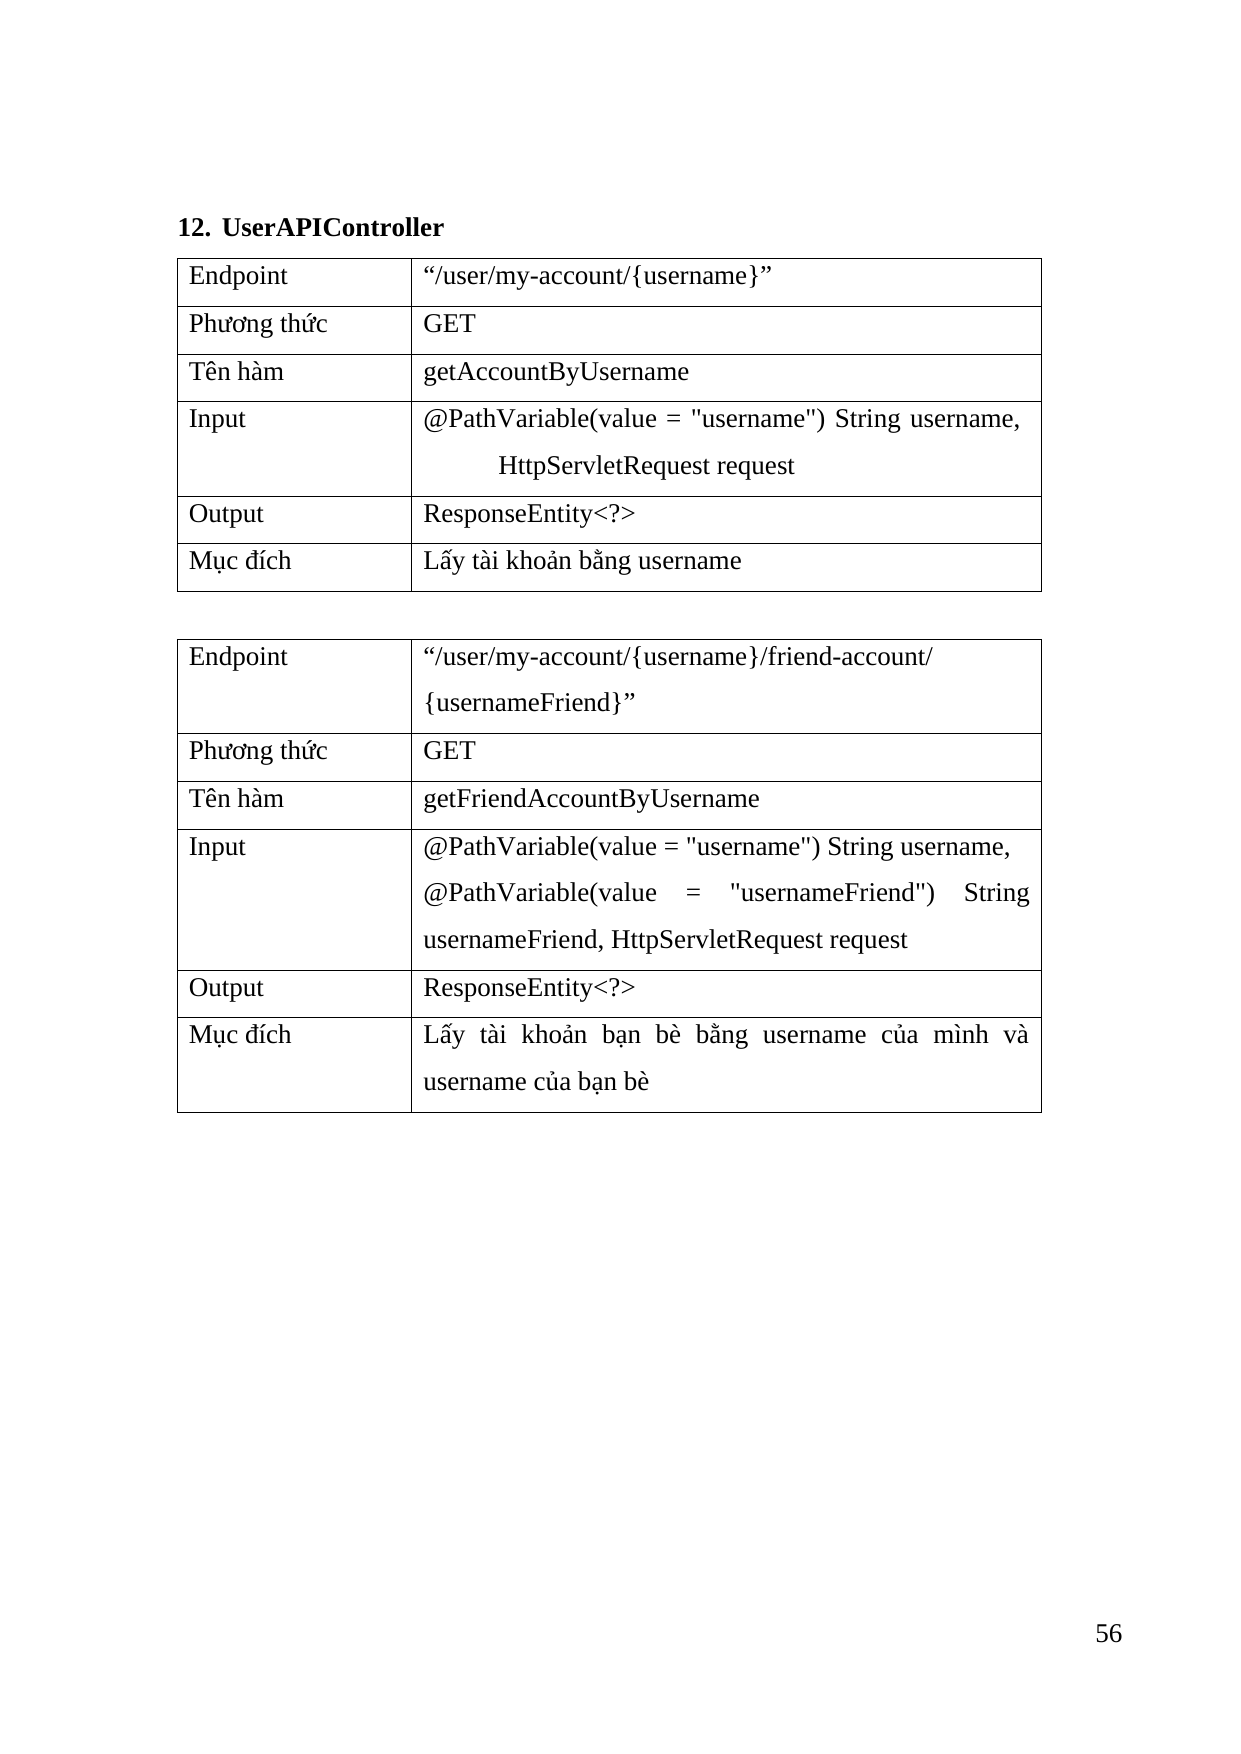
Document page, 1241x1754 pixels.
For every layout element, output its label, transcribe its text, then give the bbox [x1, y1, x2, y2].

table_cell Output [178, 497, 411, 543]
table_cell GET [412, 734, 1041, 781]
table_cell Lấy tài khoản bạn bè bằng username của mình và username của bạn bè [412, 1018, 1041, 1112]
table_cell Tên hàm [178, 355, 411, 401]
subtitle UserAPIController [177, 211, 1122, 243]
table_header “/user/my-account/{username}” [412, 259, 1041, 306]
table_cell Lấy tài khoản bằng username [412, 544, 1041, 591]
table_header “/user/my-account/{username}/friend-account/{usernameFriend}” [412, 640, 1041, 733]
table_cell Phương thức [178, 734, 411, 781]
table_cell Tên hàm [178, 782, 411, 828]
table_cell Input [178, 402, 411, 496]
table_cell ResponseEntity<?> [412, 971, 1041, 1017]
table_cell Phương thức [178, 307, 411, 353]
table_cell Output [178, 971, 411, 1017]
table_cell GET [412, 307, 1041, 353]
table_header Endpoint [178, 640, 411, 733]
table_cell getAccountByUsername [412, 355, 1041, 401]
table_cell Mục đích [178, 544, 411, 591]
table_cell Input [178, 830, 411, 969]
table_cell Mục đích [178, 1018, 411, 1112]
table_cell @PathVariable(value = "username") String username, @PathVariable(value = "usernameFriend") String usernameFriend, HttpServletRequest request [412, 830, 1041, 969]
table_cell @PathVariable(value = "username") String username, HttpServletRequest request [412, 402, 1041, 496]
table_cell getFriendAccountByUsername [412, 782, 1041, 828]
table_header Endpoint [178, 259, 411, 306]
table_cell ResponseEntity<?> [412, 497, 1041, 543]
